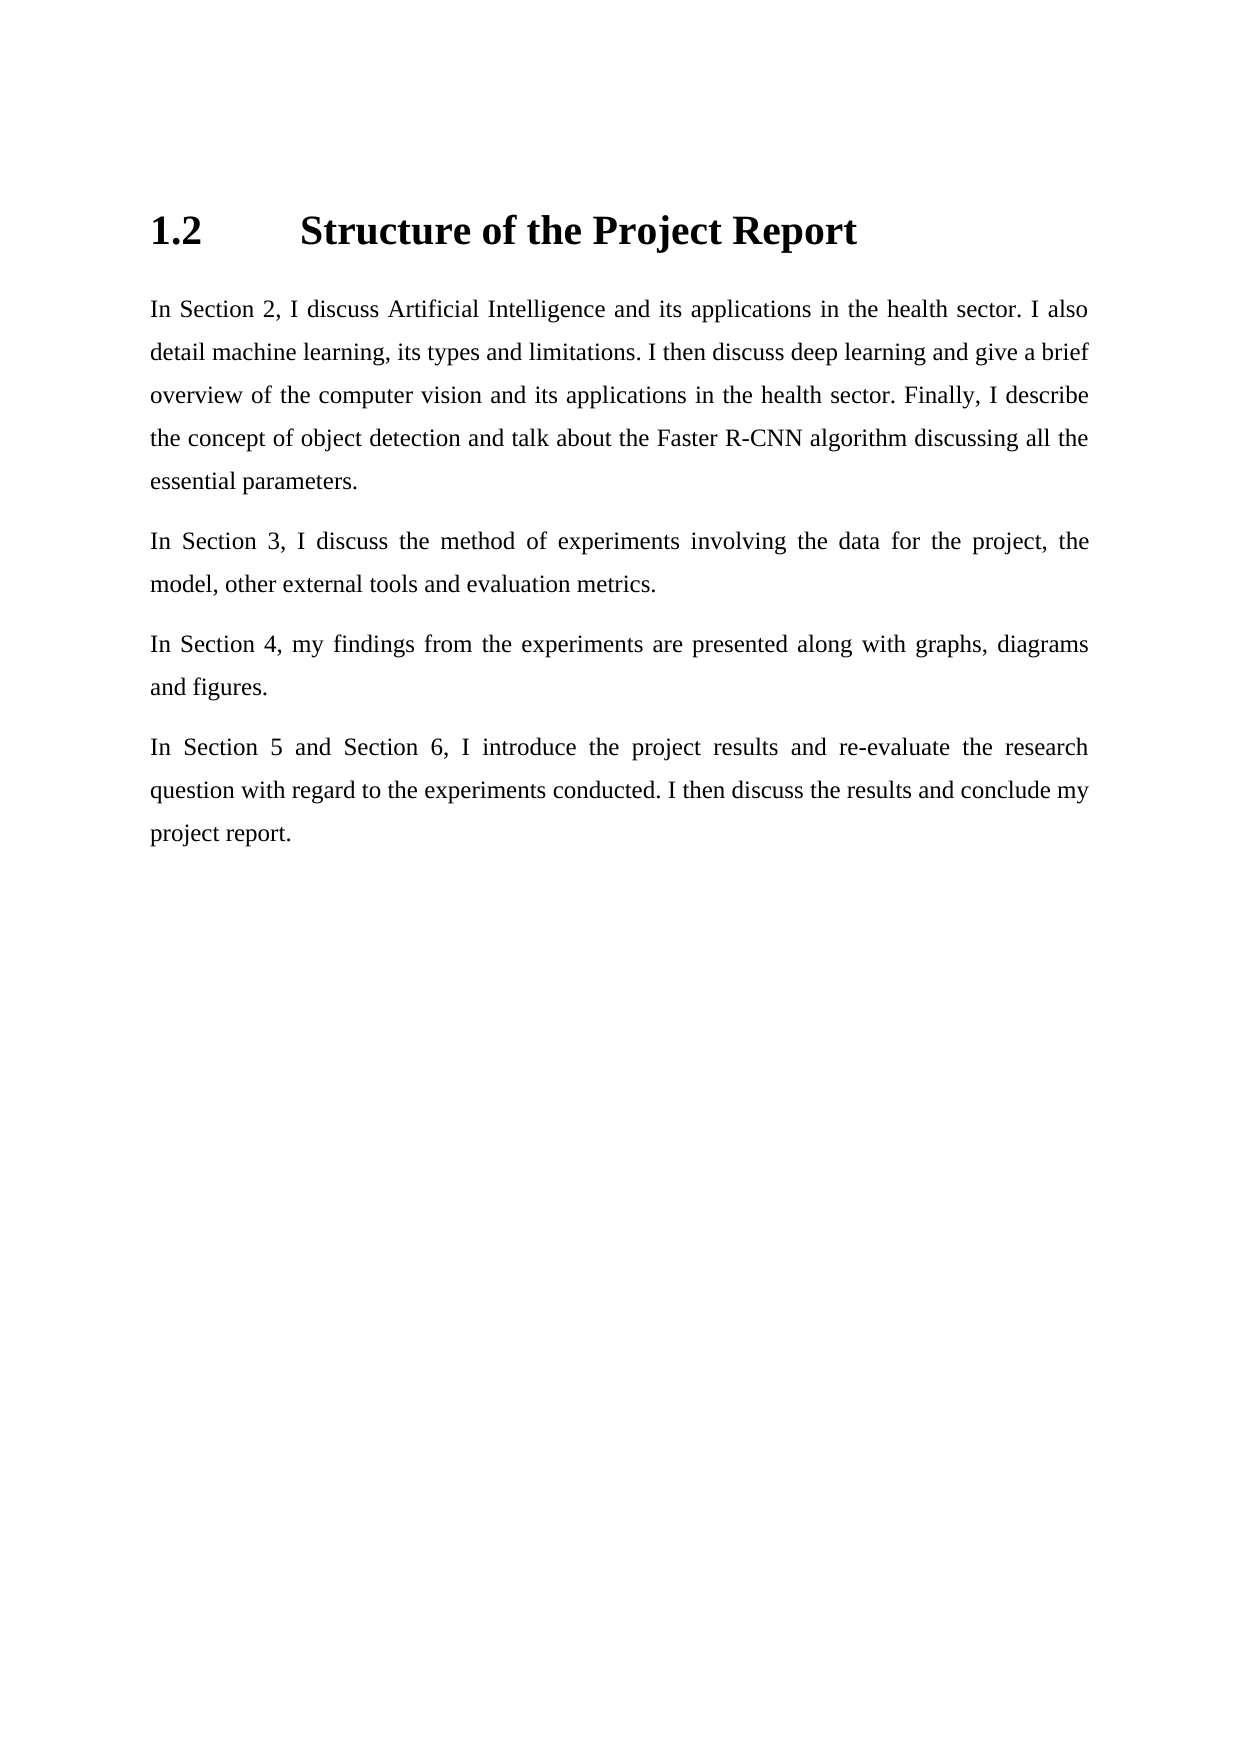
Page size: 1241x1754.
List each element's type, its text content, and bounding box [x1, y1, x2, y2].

text In Section 4, my findings from the experiments are presented along with graphs, diagrams and figures. [150, 629, 1090, 701]
text In Section 3, I discuss the method of experiments involving the data for the project, the model, other external tools and evaluation metrics. [150, 526, 1090, 598]
text In Section 2, I discuss Artificial Intelligence and its applications in the health sector. I also detail machine learning, its types and limitations. I then discuss deep learning and give a brief overview of the computer vision and its applications in the health sector. Finally, I describe the concept of object detection and talk about the Faster R-CNN algorithm discussing all the essential parameters. [150, 294, 1090, 495]
text In Section 5 and Section 6, I introduce the project results and re-evaluate the research question with regard to the experiments conducted. I then discuss the results and conclude my project report. [150, 732, 1090, 847]
text 1.2 Structure of the Project Report [150, 205, 1090, 253]
